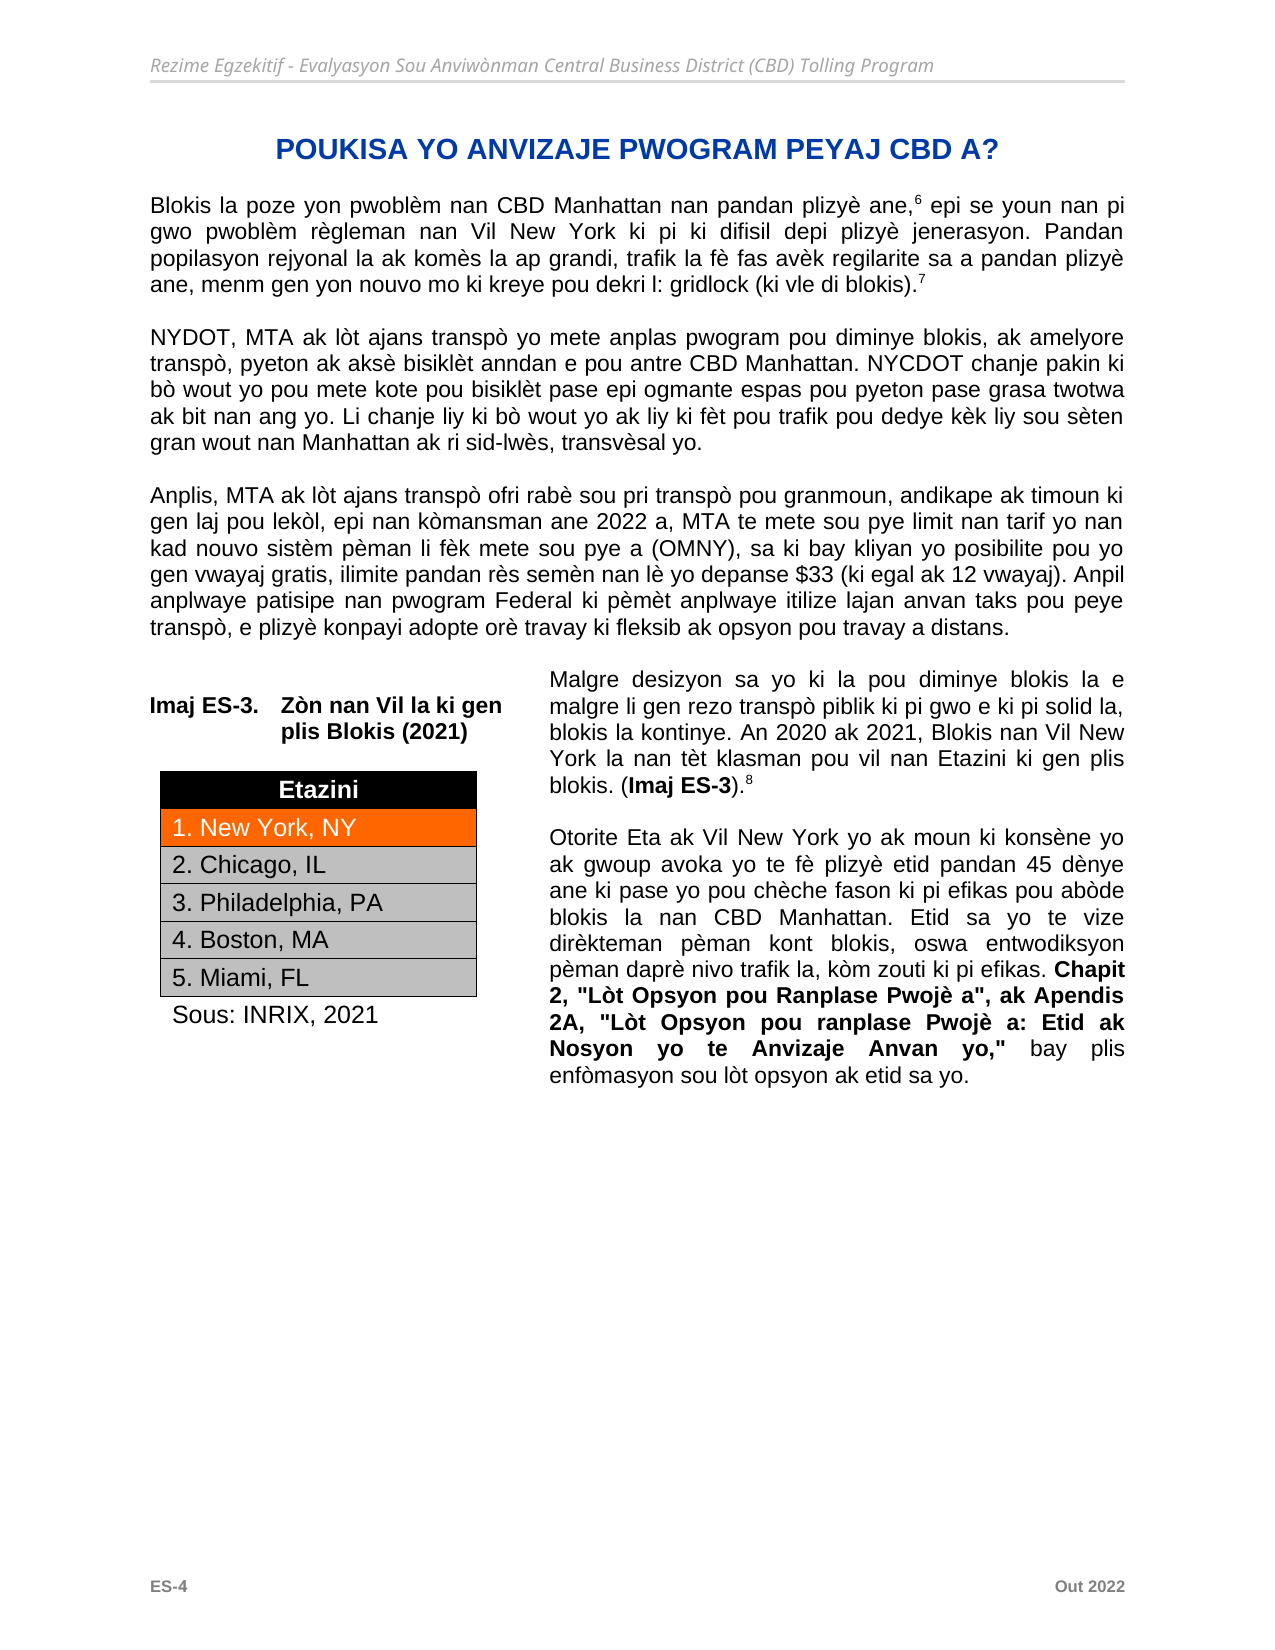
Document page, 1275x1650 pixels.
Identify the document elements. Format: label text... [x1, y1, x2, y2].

text NYDOT, MTA ak lòt ajans transpò yo mete anplas pwogram pou diminye blokis, ak amelyore transpò, pyeton ak aksè bisiklèt anndan e pou antre CBD Manhattan. NYCDOT chanje pakin ki bò wout yo pou mete kote pou bisiklèt pase epi ogmante espas pou pyeton pase grasa twotwa ak bit nan ang yo. Li chanje liy ki bò wout yo ak liy ki fèt pou trafik pou dedye kèk liy sou sèten gran wout nan Manhattan ak ri sid-lwès, transvèsal yo. [150, 324, 1125, 455]
text Malgre desizyon sa yo ki la pou diminye blokis la e malgre li gen rezo transpò piblik ki pi gwo e ki pi solid la, blokis la kontinye. An 2020 ak 2021, Blokis nan Vil New York la nan tèt klasman pou vil nan Etazini ki gen plis blokis. (Imaj ES-3). [150, 666, 1125, 798]
text Anplis, MTA ak lòt ajans transpò ofri rabè sou pri transpò pou granmoun, andikape ak timoun ki gen laj pou lekòl, epi nan kòmansman ane 2022 a, MTA te mete sou pye limit nan tarif yo nan kad nouvo sistèm pèman li fèk mete sou pye a (OMNY), sa ki bay kliyan yo posibilite pou yo gen vwayaj gratis, ilimite pandan rès semèn nan lè yo depanse $33 (ki egal ak 12 vwayaj). Anpil anplwaye patisipe nan pwogram Federal ki pèmèt anplwaye itilize lajan anvan taks pou peye transpò, e plizyè konpayi adopte orè travay ki fleksib ak opsyon pou travay a distans. [150, 482, 1125, 640]
text Blokis la poze yon pwoblèm nan CBD Manhattan nan pandan plizyè ane, epi se youn nan pi gwo pwoblèm règleman nan Vil New York ki pi ki difisil depi plizyè jenerasyon. Pandan popilasyon rejyonal la ak komès la ap grandi, trafik la fè fas avèk regilarite sa a pandan plizyè ane, menm gen yon nouvo mo ki kreye pou dekri l: gridlock (ki vle di blokis). [150, 192, 1125, 297]
text Otorite Eta ak Vil New York yo ak moun ki konsène yo ak gwoup avoka yo te fè plizyè etid pandan 45 dènye ane ki pase yo pou chèche fason ki pi efikas pou abòde blokis la nan CBD Manhattan. Etid sa yo te vize dirèkteman pèman kont blokis, oswa entwodiksyon pèman daprè nivo trafik la, kòm zouti ki pi efikas. Chapit 2, "Lòt Opsyon pou Ranplase Pwojè a", ak Apendis 2A, "Lòt Opsyon pou ranplase Pwojè a: Etid ak Nosyon yo te Anvizaje Anvan yo," bay plis enfòmasyon sou lòt opsyon ak etid sa yo. [150, 824, 1125, 1088]
subtitle POUKISA YO ANVIZAJE PWOGRAM PEYAJ CBD A? [150, 132, 1125, 166]
